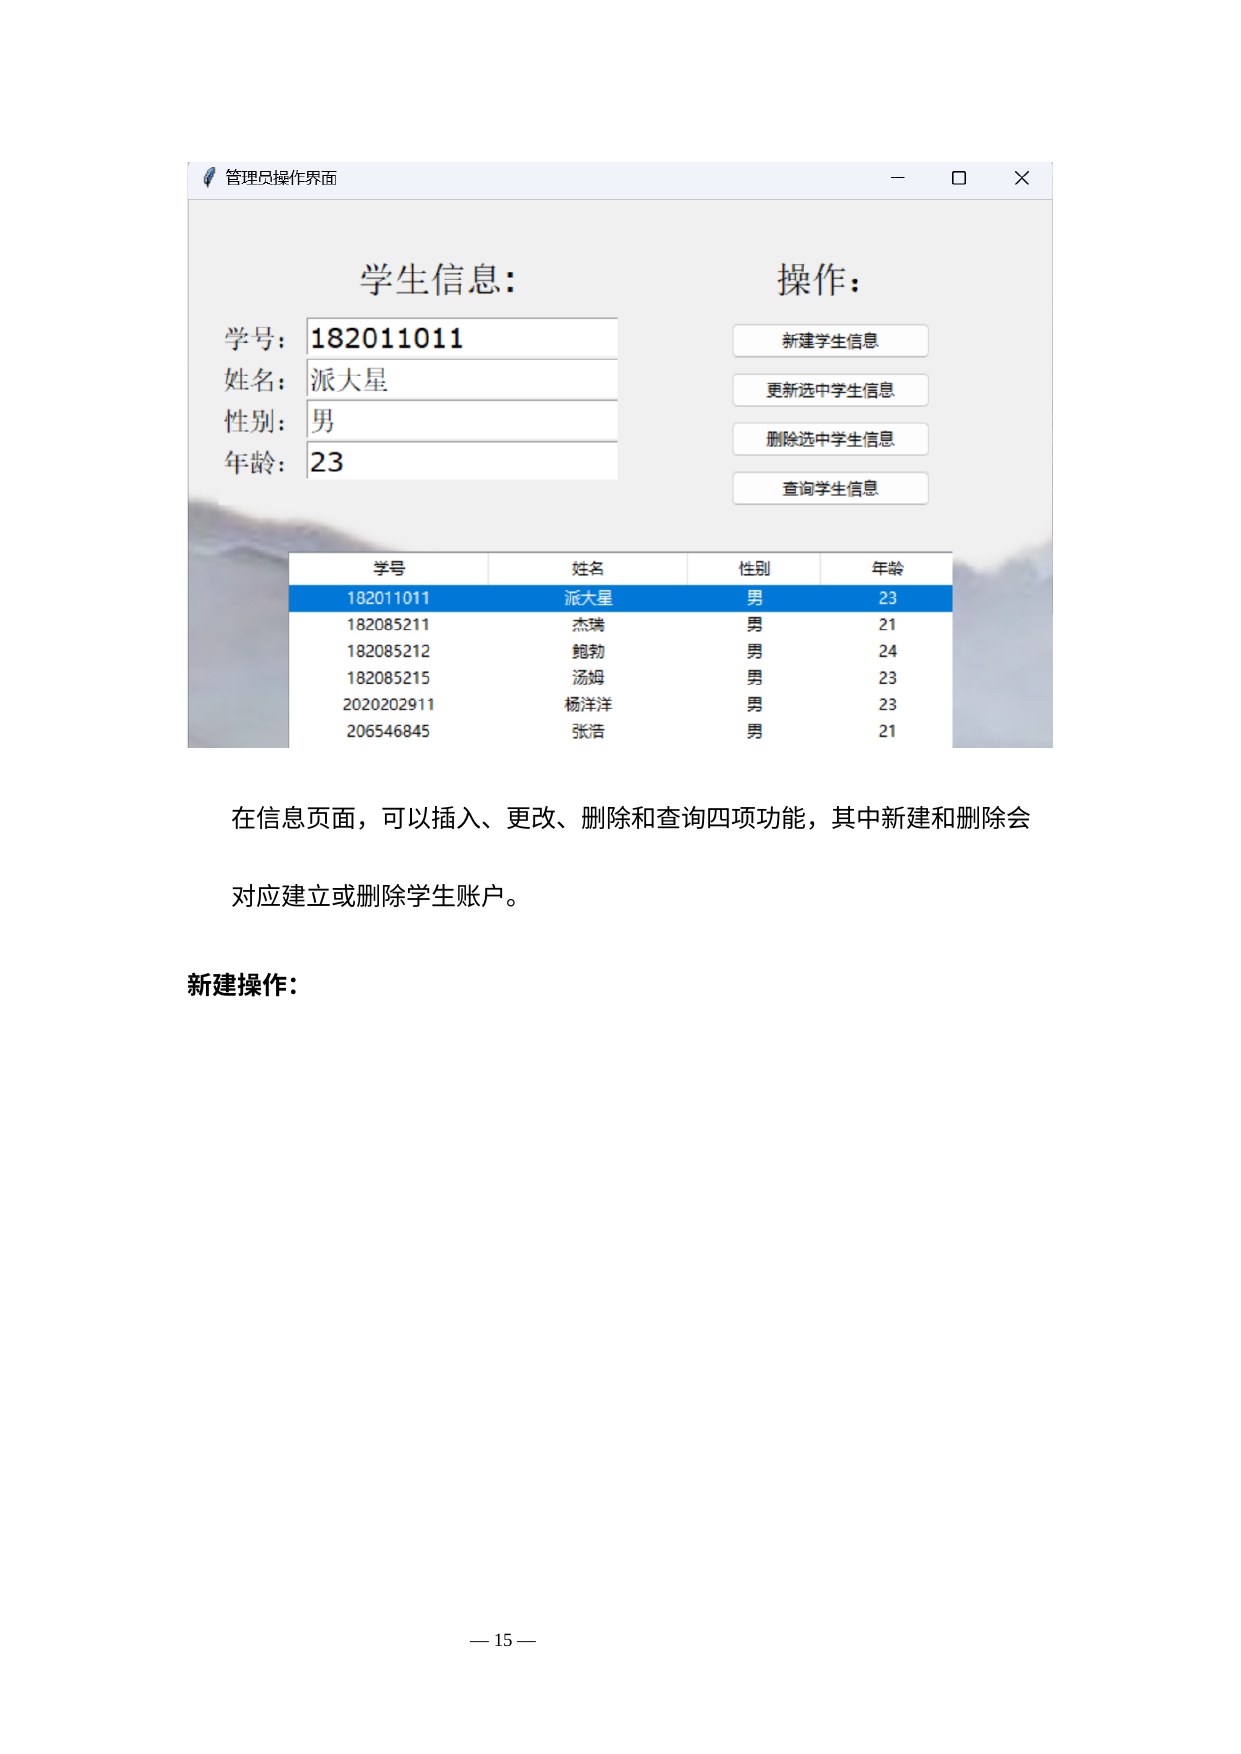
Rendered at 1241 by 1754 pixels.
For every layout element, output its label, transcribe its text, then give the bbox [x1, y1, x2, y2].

picture [187, 162, 1053, 748]
text 在信息页面，可以插入、更改、删除和查询四项功能，其中新建和删除会对应建立或删除学生账户。 [231, 784, 1053, 927]
text 新建操作： [187, 951, 1053, 1016]
